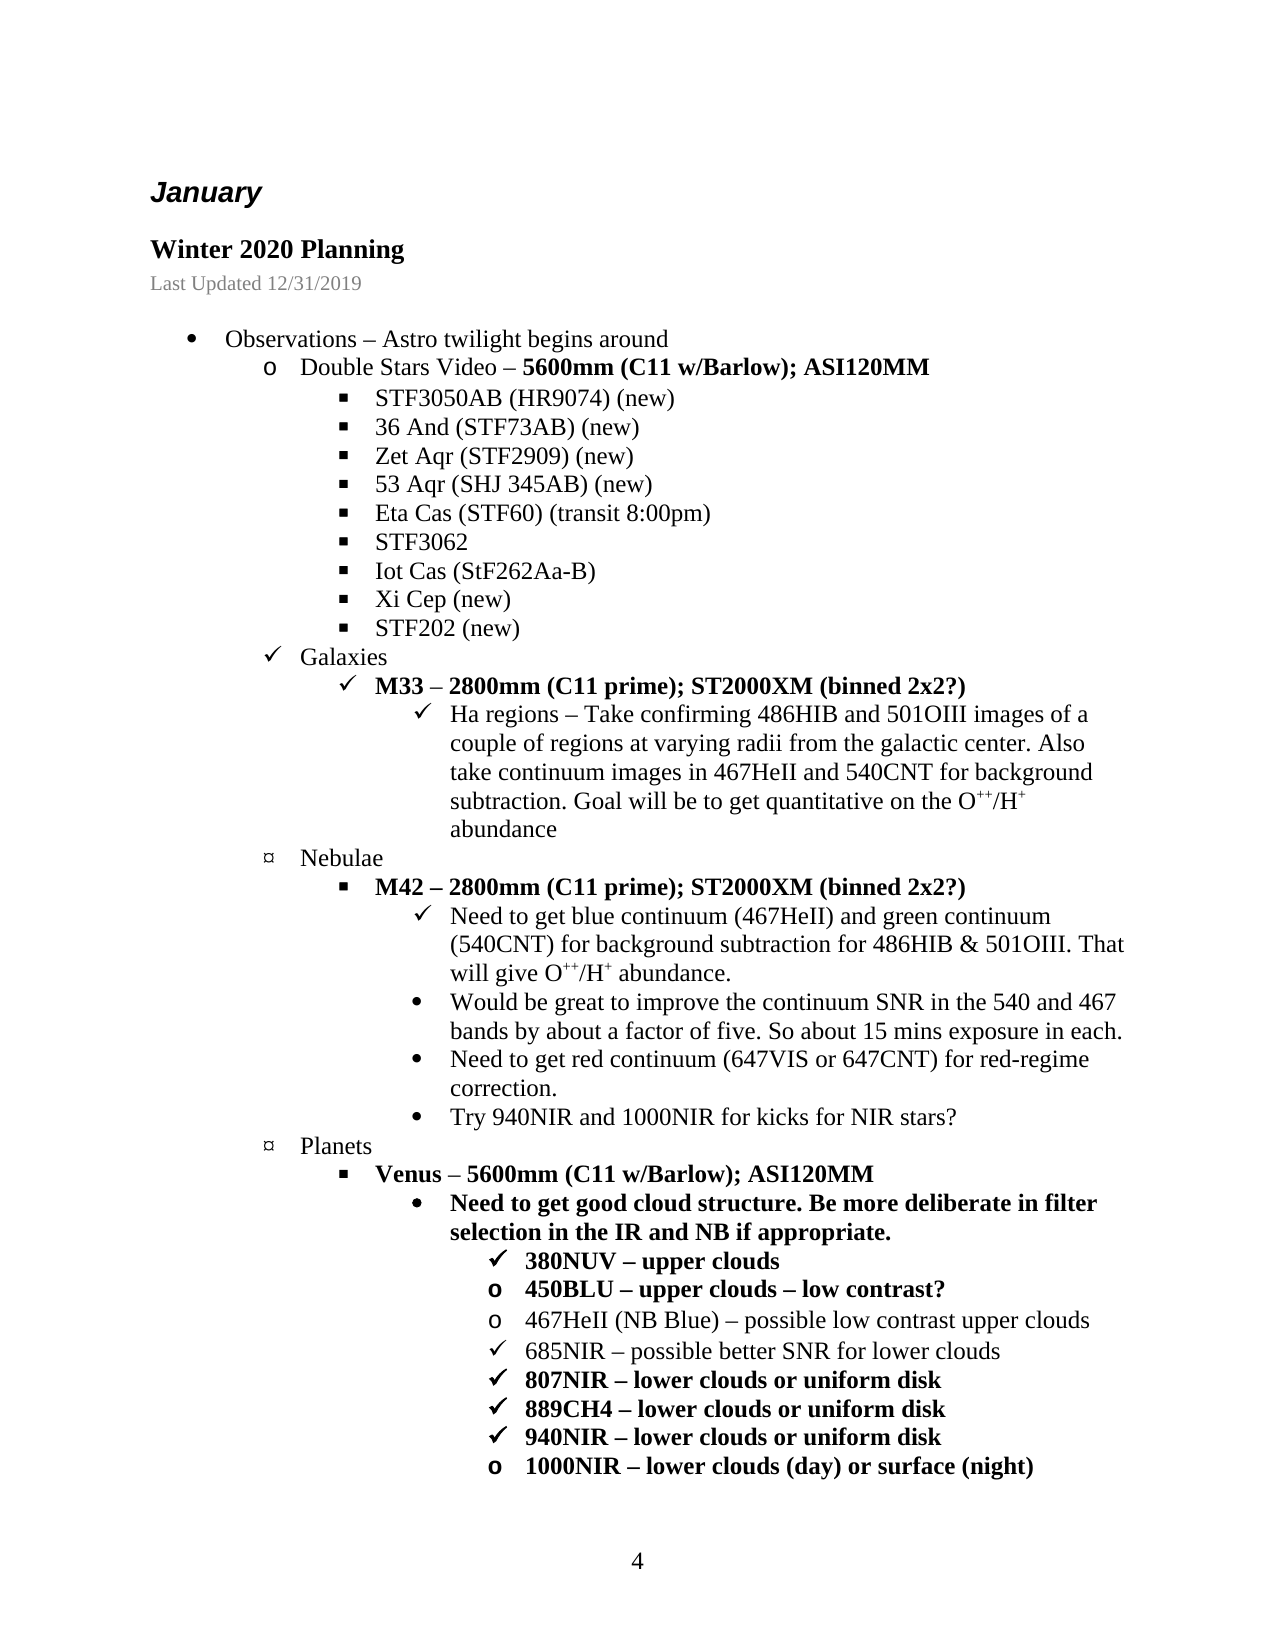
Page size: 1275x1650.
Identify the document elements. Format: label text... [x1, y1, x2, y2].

list STF3062 [337, 527, 1125, 556]
list Need to get blue continuum (467HeII) and green continuum (540CNT) for background subtraction for 486HIB & 501OIII. That will give O++/H+ abundance. [412, 901, 1125, 987]
subtitle Winter 2020 Planning [150, 233, 1125, 265]
list 467HeII (NB Blue) – possible low contrast upper clouds [487, 1305, 1125, 1336]
list Double Stars Video – 5600mm (C11 w/Barlow); ASI120MM [262, 352, 1125, 383]
list 53 Aqr (SHJ 345AB) (new) [337, 469, 1125, 498]
list Observations – Astro twilight begins around [187, 324, 1125, 352]
list Venus – 5600mm (C11 w/Barlow); ASI120MM [337, 1159, 1125, 1188]
list Eta Cas (STF60) (transit 8:00pm) [337, 498, 1125, 527]
list Try 940NIR and 1000NIR for kicks for NIR stars? [412, 1102, 1125, 1131]
list Xi Cep (new) [337, 584, 1125, 613]
list Would be great to improve the continuum SNR in the 540 and 467 bands by about a factor of five. So about 15 mins exposure in each. [412, 987, 1125, 1044]
subtitle January [150, 175, 1125, 208]
list Need to get good cloud structure. Be more deliberate in filter selection in the IR and NB if appropriate. [412, 1188, 1125, 1246]
list Zet Aqr (STF2909) (new) [337, 441, 1125, 469]
list Ha regions – Take confirming 486HIB and 501OIII images of a couple of regions at varying radii from the galactic center. Also take continuum images in 467HeII and 540CNT for background subtraction. Goal will be to get quantitative on the O++/H+ abundance [412, 699, 1125, 843]
list Galaxies [262, 642, 1125, 671]
list 1000NIR – lower clouds (day) or surface (night) [487, 1451, 1125, 1482]
list 940NIR – lower clouds or uniform disk [487, 1422, 1125, 1451]
list 450BLU – upper clouds – low contrast? [487, 1274, 1125, 1305]
list Nebulae [262, 843, 1125, 872]
list STF202 (new) [337, 613, 1125, 642]
text Last Updated 12/31/2019 [150, 271, 1125, 295]
list 380NUV – upper clouds [487, 1246, 1125, 1274]
list Need to get red continuum (647VIS or 647CNT) for red-regime correction. [412, 1044, 1125, 1102]
list Planets [262, 1131, 1125, 1159]
list 685NIR – possible better SNR for lower clouds [487, 1336, 1125, 1365]
list M33 – 2800mm (C11 prime); ST2000XM (binned 2x2?) [337, 671, 1125, 699]
list M42 – 2800mm (C11 prime); ST2000XM (binned 2x2?) [337, 872, 1125, 901]
list 36 And (STF73AB) (new) [337, 412, 1125, 441]
list STF3050AB (HR9074) (new) [337, 383, 1125, 412]
list 807NIR – lower clouds or uniform disk [487, 1365, 1125, 1394]
list Iot Cas (StF262Aa-B) [337, 556, 1125, 584]
list 889CH4 – lower clouds or uniform disk [487, 1394, 1125, 1422]
